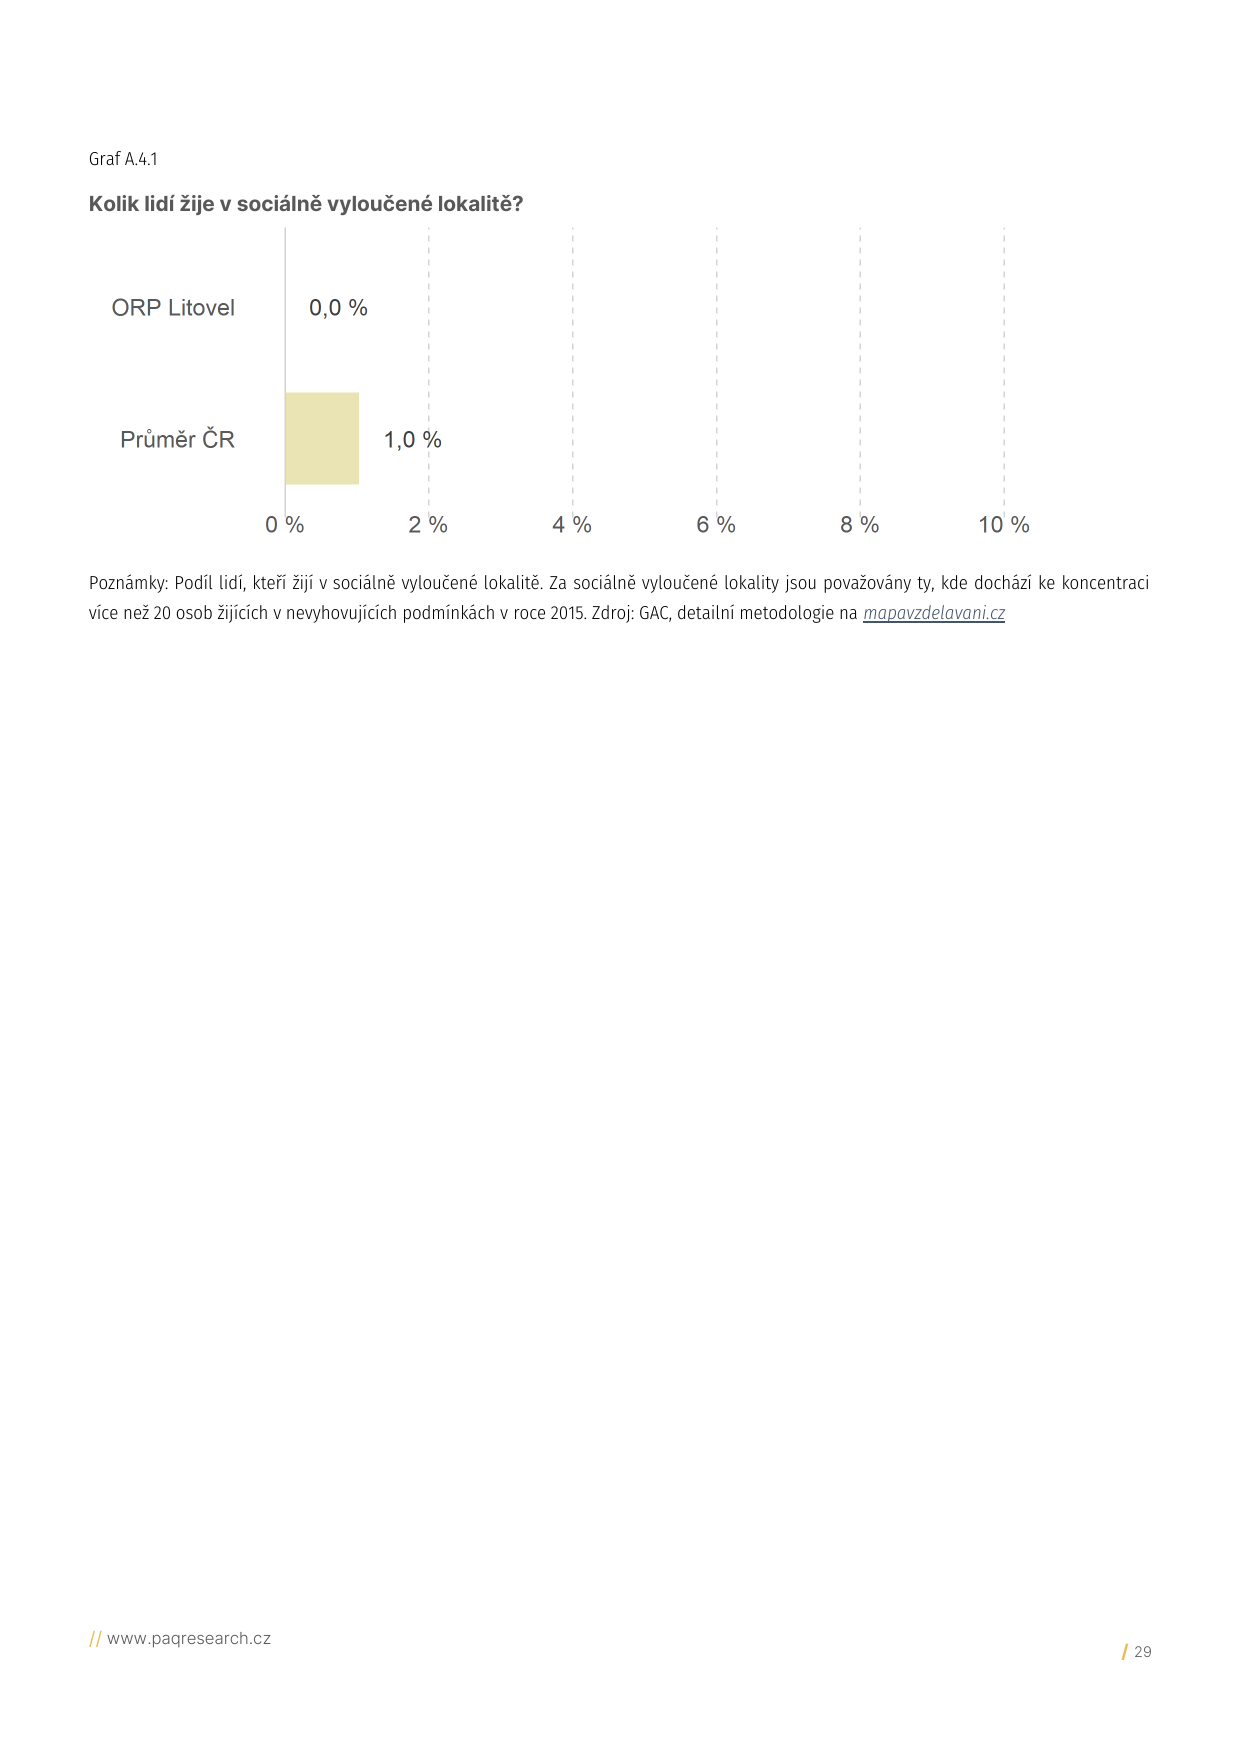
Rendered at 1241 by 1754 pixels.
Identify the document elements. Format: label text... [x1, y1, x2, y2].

picture [88, 216, 1139, 548]
text Poznámky: Podíl lidí, kteří žijí v sociálně vyloučené lokalitě. Za sociálně vyloučené lokality jsou považovány ty, kde dochází ke koncentraci více než 20 osob žijících v nevyhovujících podmínkách v roce 2015. Zdroj: GAC, detailní metodologie na mapavzdelavani.cz [89, 564, 1152, 625]
text Kolik lidí žije v sociálně vyloučené lokalitě? [89, 186, 1152, 216]
text Graf A.4.1 [89, 148, 1152, 170]
